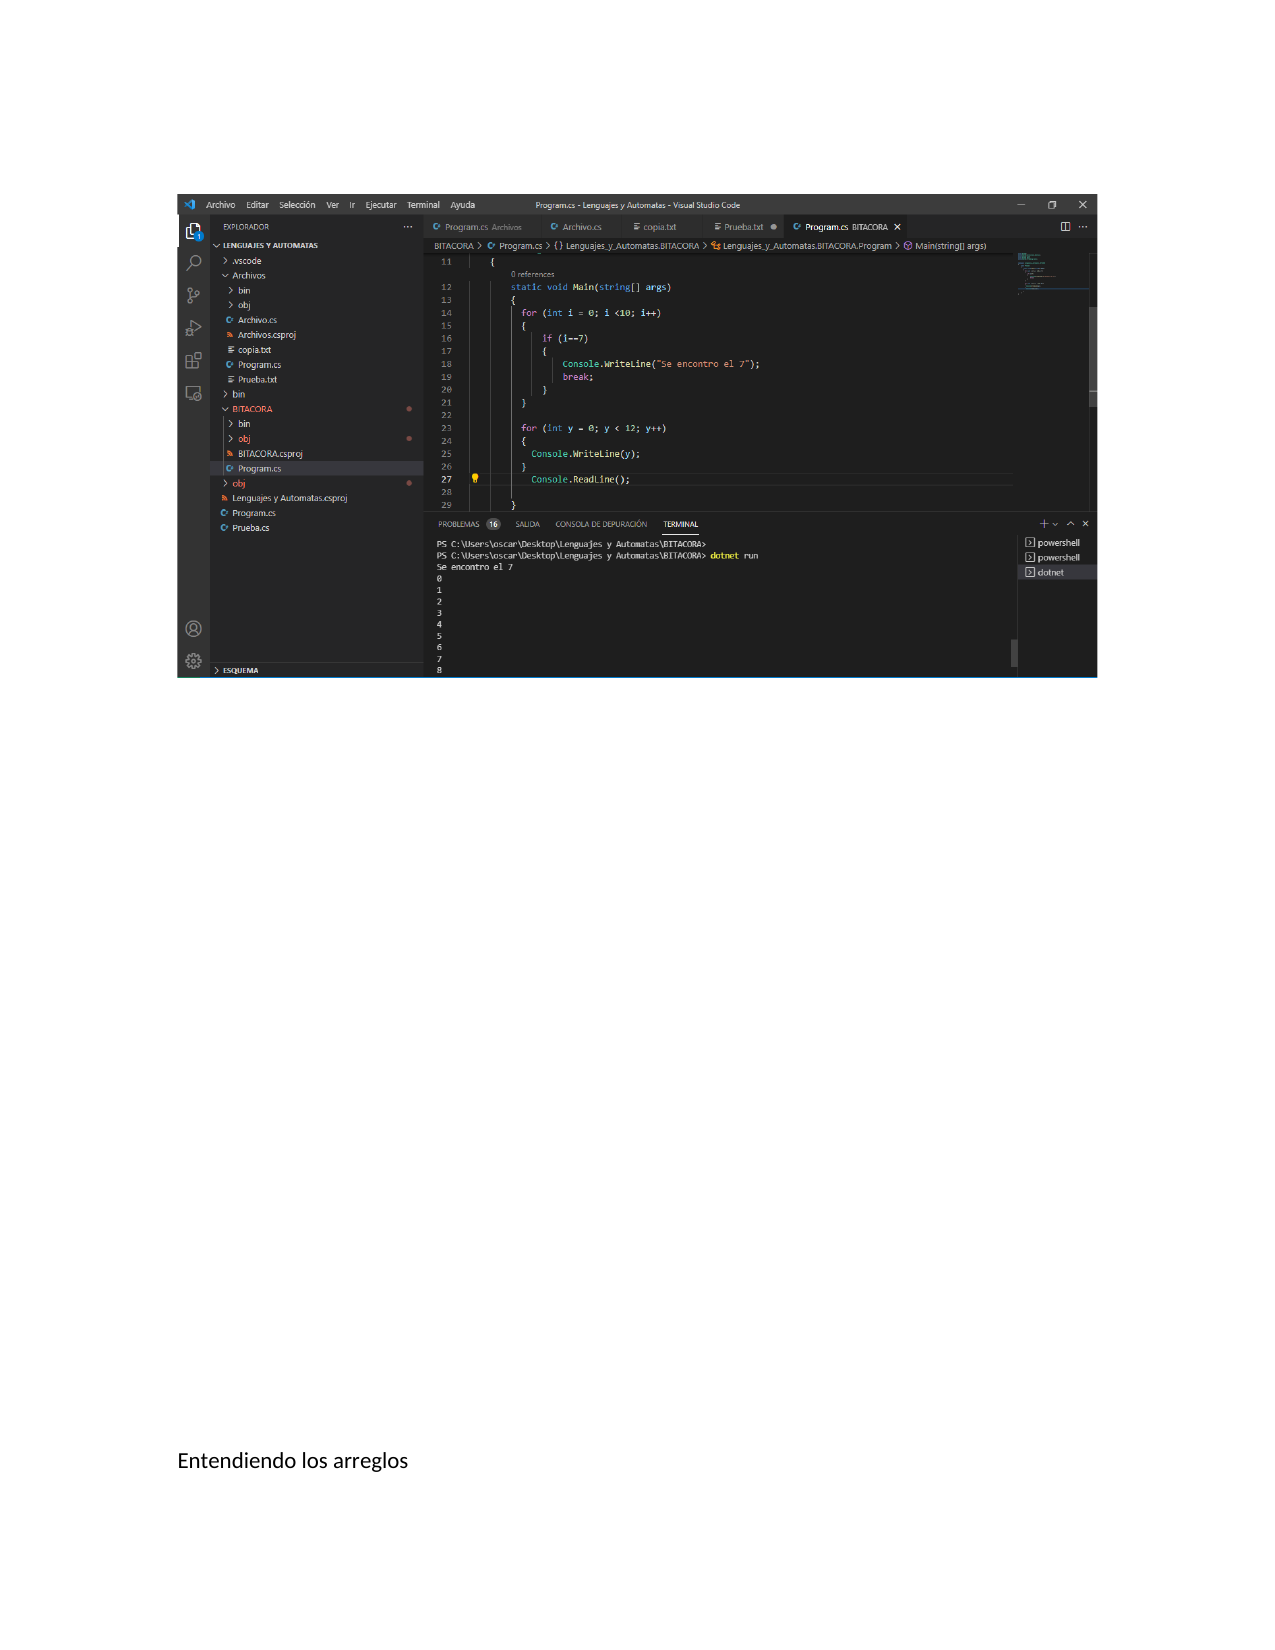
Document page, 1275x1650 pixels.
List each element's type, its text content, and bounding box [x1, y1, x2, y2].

text Entendiendo los arreglos [177, 1447, 1098, 1474]
picture [177, 194, 1098, 678]
